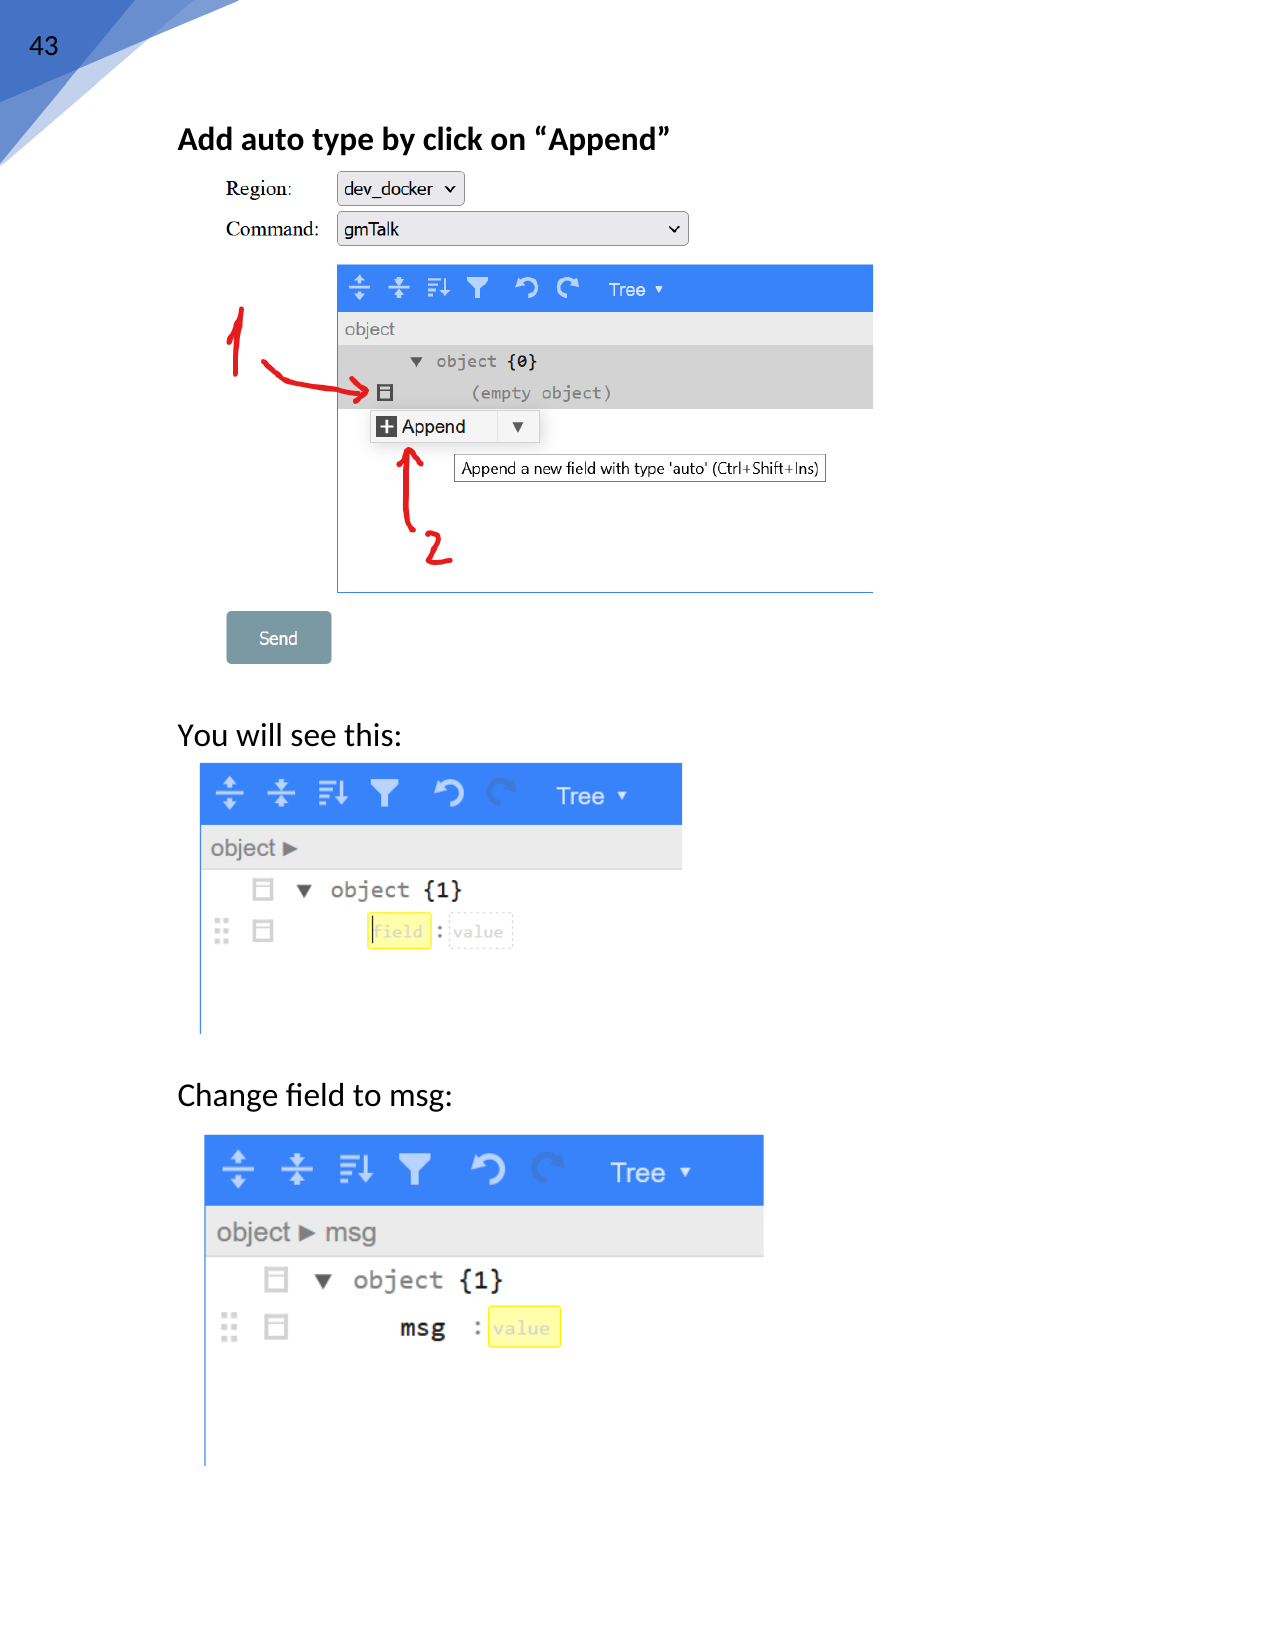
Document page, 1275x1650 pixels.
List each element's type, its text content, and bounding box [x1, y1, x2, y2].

text Change field to msg: [177, 1074, 1186, 1115]
text You will see this: [177, 714, 1186, 755]
picture [0, 0, 874, 674]
picture [177, 1115, 764, 1466]
text Add auto type by click on “Append” [177, 118, 1186, 159]
picture [177, 755, 683, 1034]
